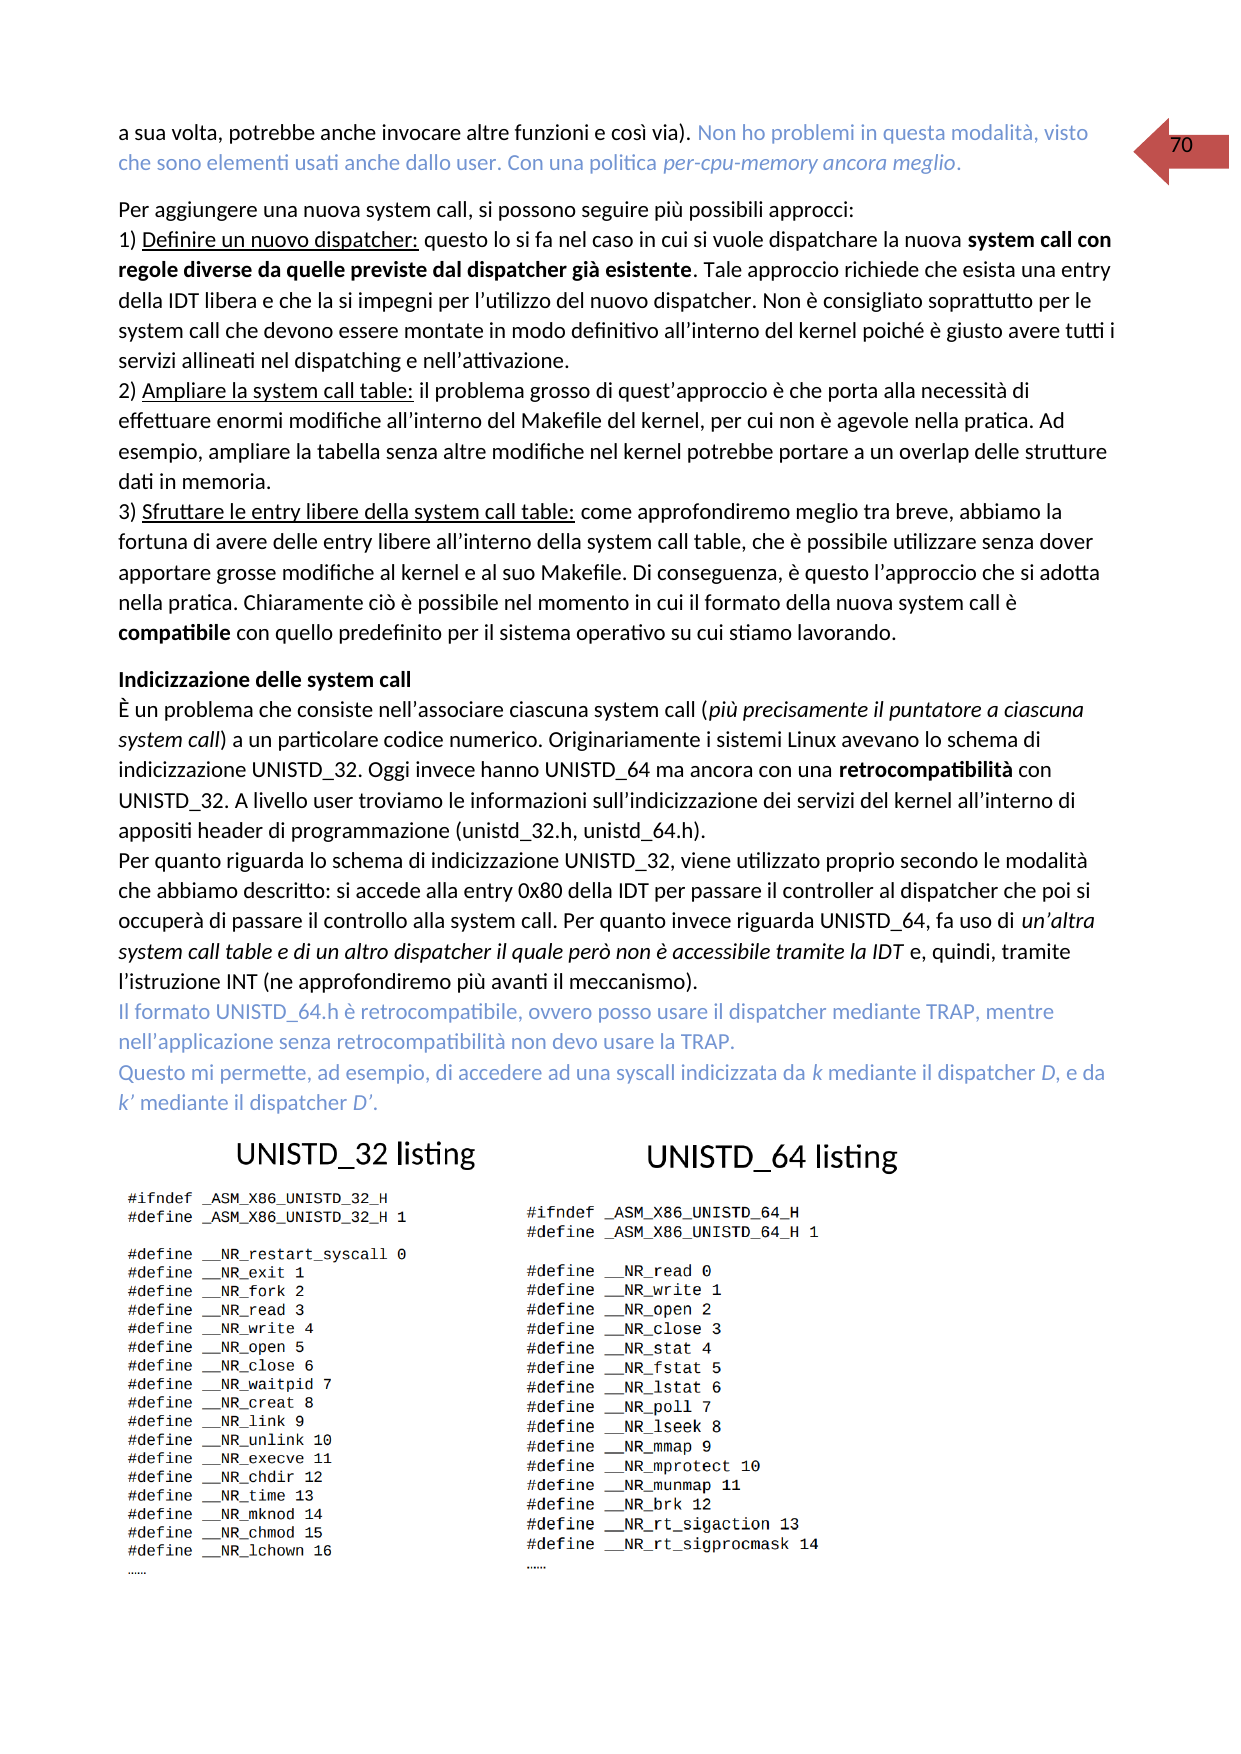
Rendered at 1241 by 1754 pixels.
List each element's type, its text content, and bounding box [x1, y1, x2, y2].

text Per aggiungere una nuova system call, si possono seguire più possibili approcci: 1) Definire un nuovo dispatcher: questo lo si fa nel caso in cui si vuole dispatchare la nuova system call con regole diverse da quelle previste dal dispatcher già esistente. Tale approccio richiede che esista una entry della IDT libera e che la si impegni per l’utilizzo del nuovo dispatcher. Non è consigliato soprattutto per le system call che devono essere montate in modo definitivo all’interno del kernel poiché è giusto avere tutti i servizi allineati nel dispatching e nell’attivazione. 2) Ampliare la system call table: il problema grosso di quest’approccio è che porta alla necessità di effettuare enormi modifiche all’interno del Makefile del kernel, per cui non è agevole nella pratica. Ad esempio, ampliare la tabella senza altre modifiche nel kernel potrebbe portare a un overlap delle strutture dati in memoria. 3) Sfruttare le entry libere della system call table: come approfondiremo meglio tra breve, abbiamo la fortuna di avere delle entry libere all’interno della system call table, che è possibile utilizzare senza dover apportare grosse modifiche al kernel e al suo Makefile. Di conseguenza, è questo l’approccio che si adotta nella pratica. Chiaramente ciò è possibile nel momento in cui il formato della nuova system call è compatibile con quello predefinito per il sistema operativo su cui stiamo lavorando. [118, 195, 1122, 646]
picture [118, 1134, 968, 1585]
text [118, 118, 1122, 176]
text Indicizzazione delle system call È un problema che consiste nell’associare ciascuna system call (più precisamente il puntatore a ciascuna system call) a un particolare codice numerico. Originariamente i sistemi Linux avevano lo schema di indicizzazione UNISTD_32. Oggi invece hanno UNISTD_64 ma ancora con una retrocompatibilità con UNISTD_32. A livello user troviamo le informazioni sull’indicizzazione dei servizi del kernel all’interno di appositi header di programmazione (unistd_32.h, unistd_64.h). Per quanto riguarda lo schema di indicizzazione UNISTD_32, viene utilizzato proprio secondo le modalità che abbiamo descritto: si accede alla entry 0x80 della IDT per passare il controller al dispatcher che poi si occuperà di passare il controllo alla system call. Per quanto invece riguarda UNISTD_64, fa uso di un’altra system call table e di un altro dispatcher il quale però non è accessibile tramite la IDT e, quindi, tramite l’istruzione INT (ne approfondiremo più avanti il meccanismo). Il formato UNISTD_64.h è retrocompatibile, ovvero posso usare il dispatcher mediante TRAP, mentre nell’applicazione senza retrocompatibilità non devo usare la TRAP. Questo mi permette, ad esempio, di accedere ad una syscall indicizzata da k mediante il dispatcher D, e da k’ mediante il dispatcher D’. [118, 665, 1122, 1116]
